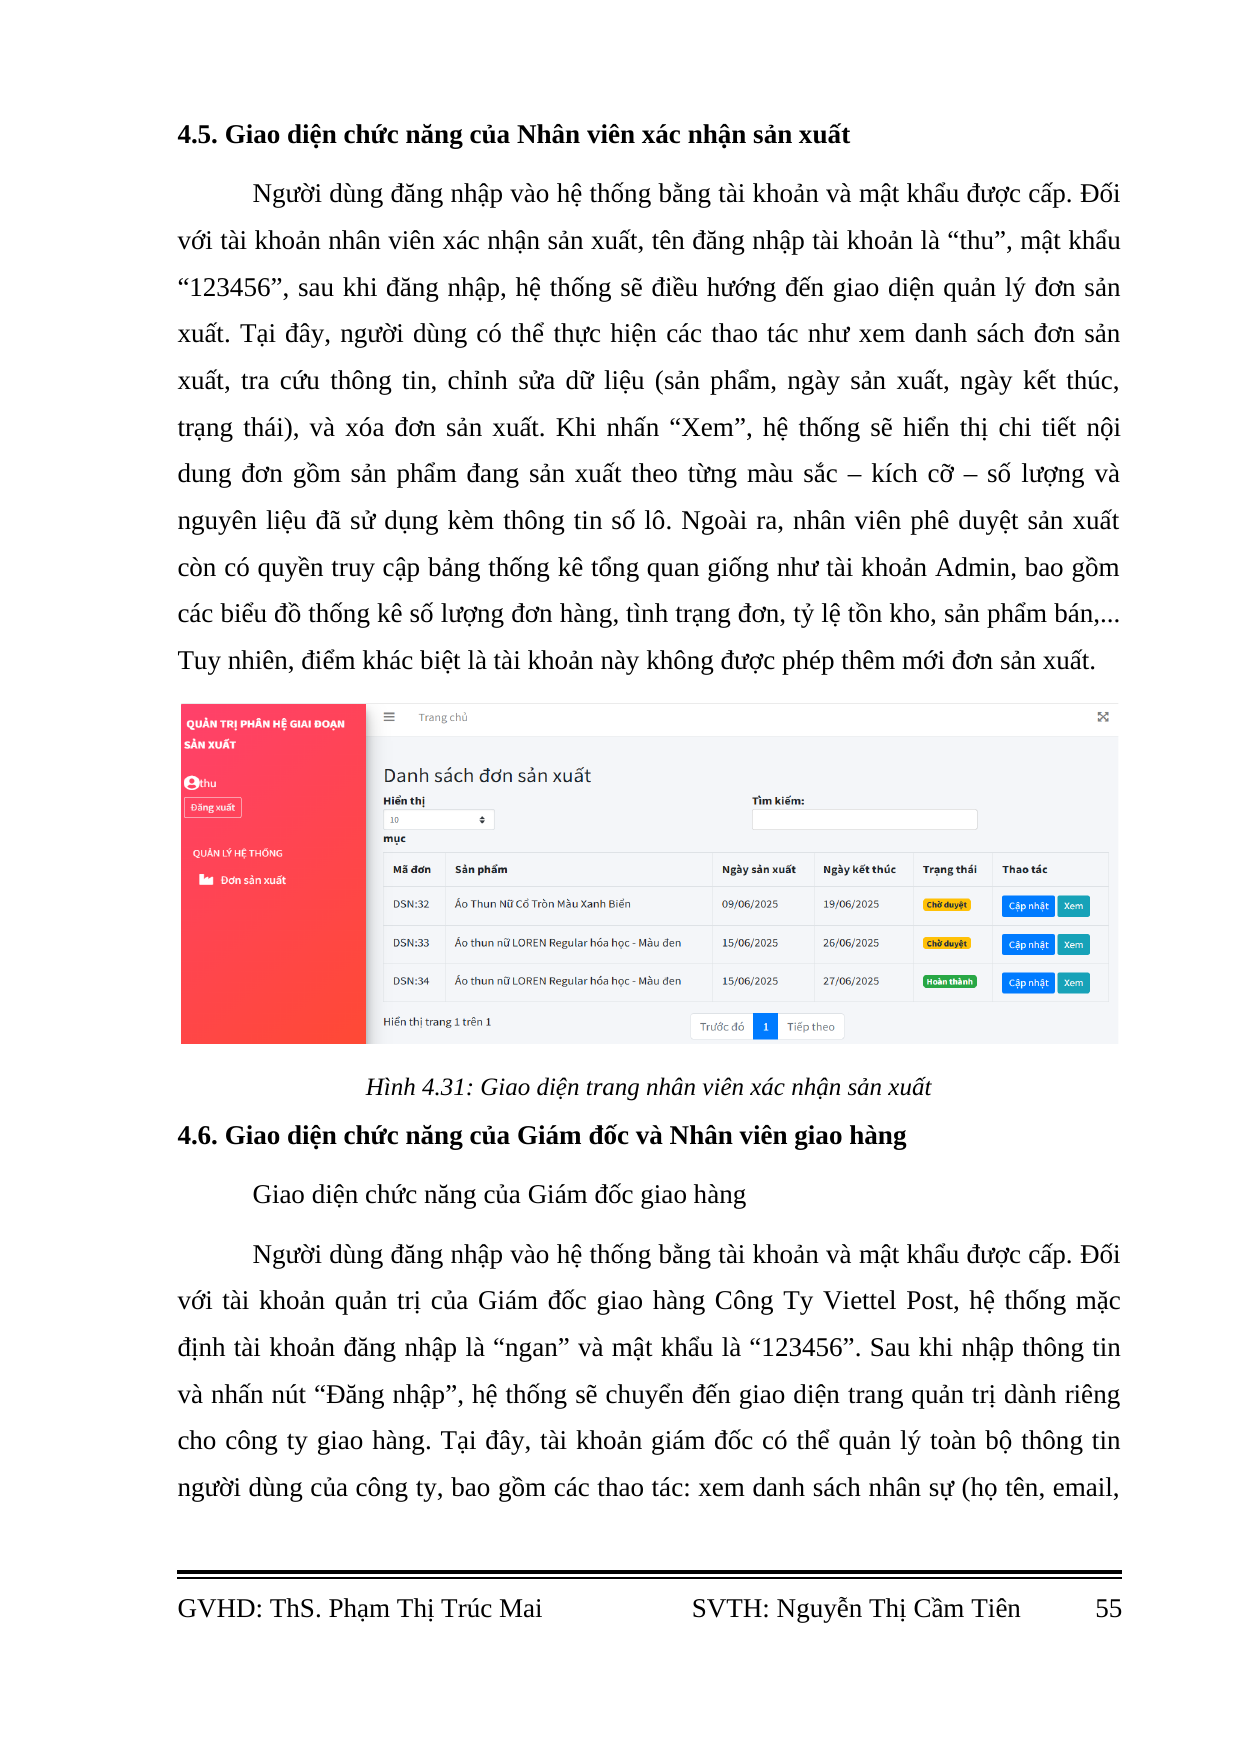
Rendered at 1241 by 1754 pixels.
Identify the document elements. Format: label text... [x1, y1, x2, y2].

subtitle 4.6. Giao diện chức năng của Giám đốc và Nhân viên giao hàng [177, 1119, 1122, 1151]
text Giao diện chức năng của Giám đốc giao hàng [177, 1179, 1122, 1210]
picture [181, 703, 1119, 1044]
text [177, 1238, 1122, 1502]
subtitle 4.5. Giao diện chức năng của Nhân viên xác nhận sản xuất [177, 118, 1122, 149]
text Hình 4.31: Giao diện trang nhân viên xác nhận sản xuất [177, 1072, 1122, 1101]
text Người dùng đăng nhập vào hệ thống bằng tài khoản và mật khẩu được cấp. Đối với tài khoản nhân viên xác nhận sản xuất, tên đăng nhập tài khoản là “thu”, mật khẩu “123456”, sau khi đăng nhập, hệ thống sẽ điều hướng đến giao diện quản lý đơn sản xuất. Tại đây, người dùng có thể thực hiện các thao tác như xem danh sách đơn sản xuất, tra cứu thông tin, chỉnh sửa dữ liệu (sản phẩm, ngày sản xuất, ngày kết thúc, trạng thái), và xóa đơn sản xuất. Khi nhấn “Xem”, hệ thống sẽ hiển thị chi tiết nội dung đơn gồm sản phẩm đang sản xuất theo từng màu sắc – kích cỡ – số lượng và nguyên liệu đã sử dụng kèm thông tin số lô. Ngoài ra, nhân viên phê duyệt sản xuất còn có quyền truy cập bảng thống kê tổng quan giống như tài khoản Admin, bao gồm các biểu đồ thống kê số lượng đơn hàng, tình trạng đơn, tỷ lệ tồn kho, sản phẩm bán,... Tuy nhiên, điểm khác biệt là tài khoản này không được phép thêm mới đơn sản xuất. [177, 177, 1122, 675]
